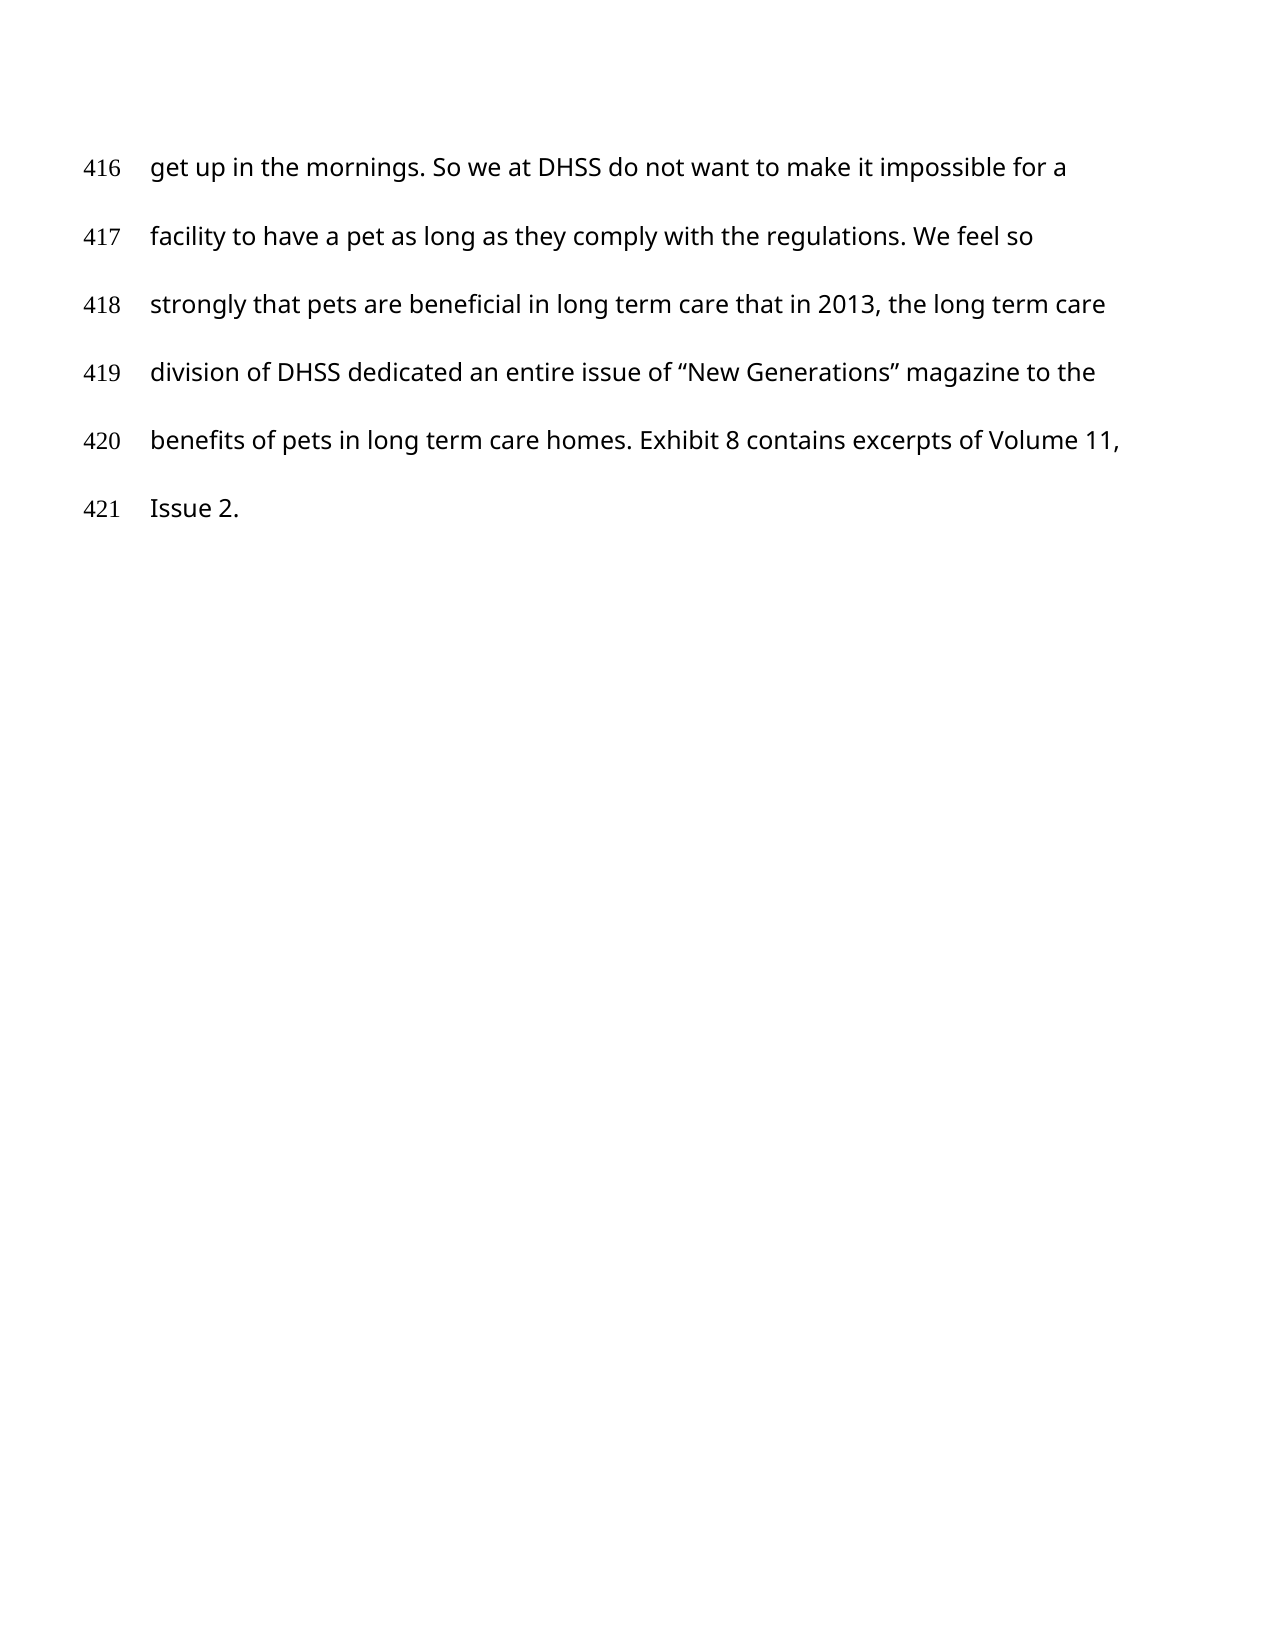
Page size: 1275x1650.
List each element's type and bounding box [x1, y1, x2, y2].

text [150, 150, 1125, 525]
